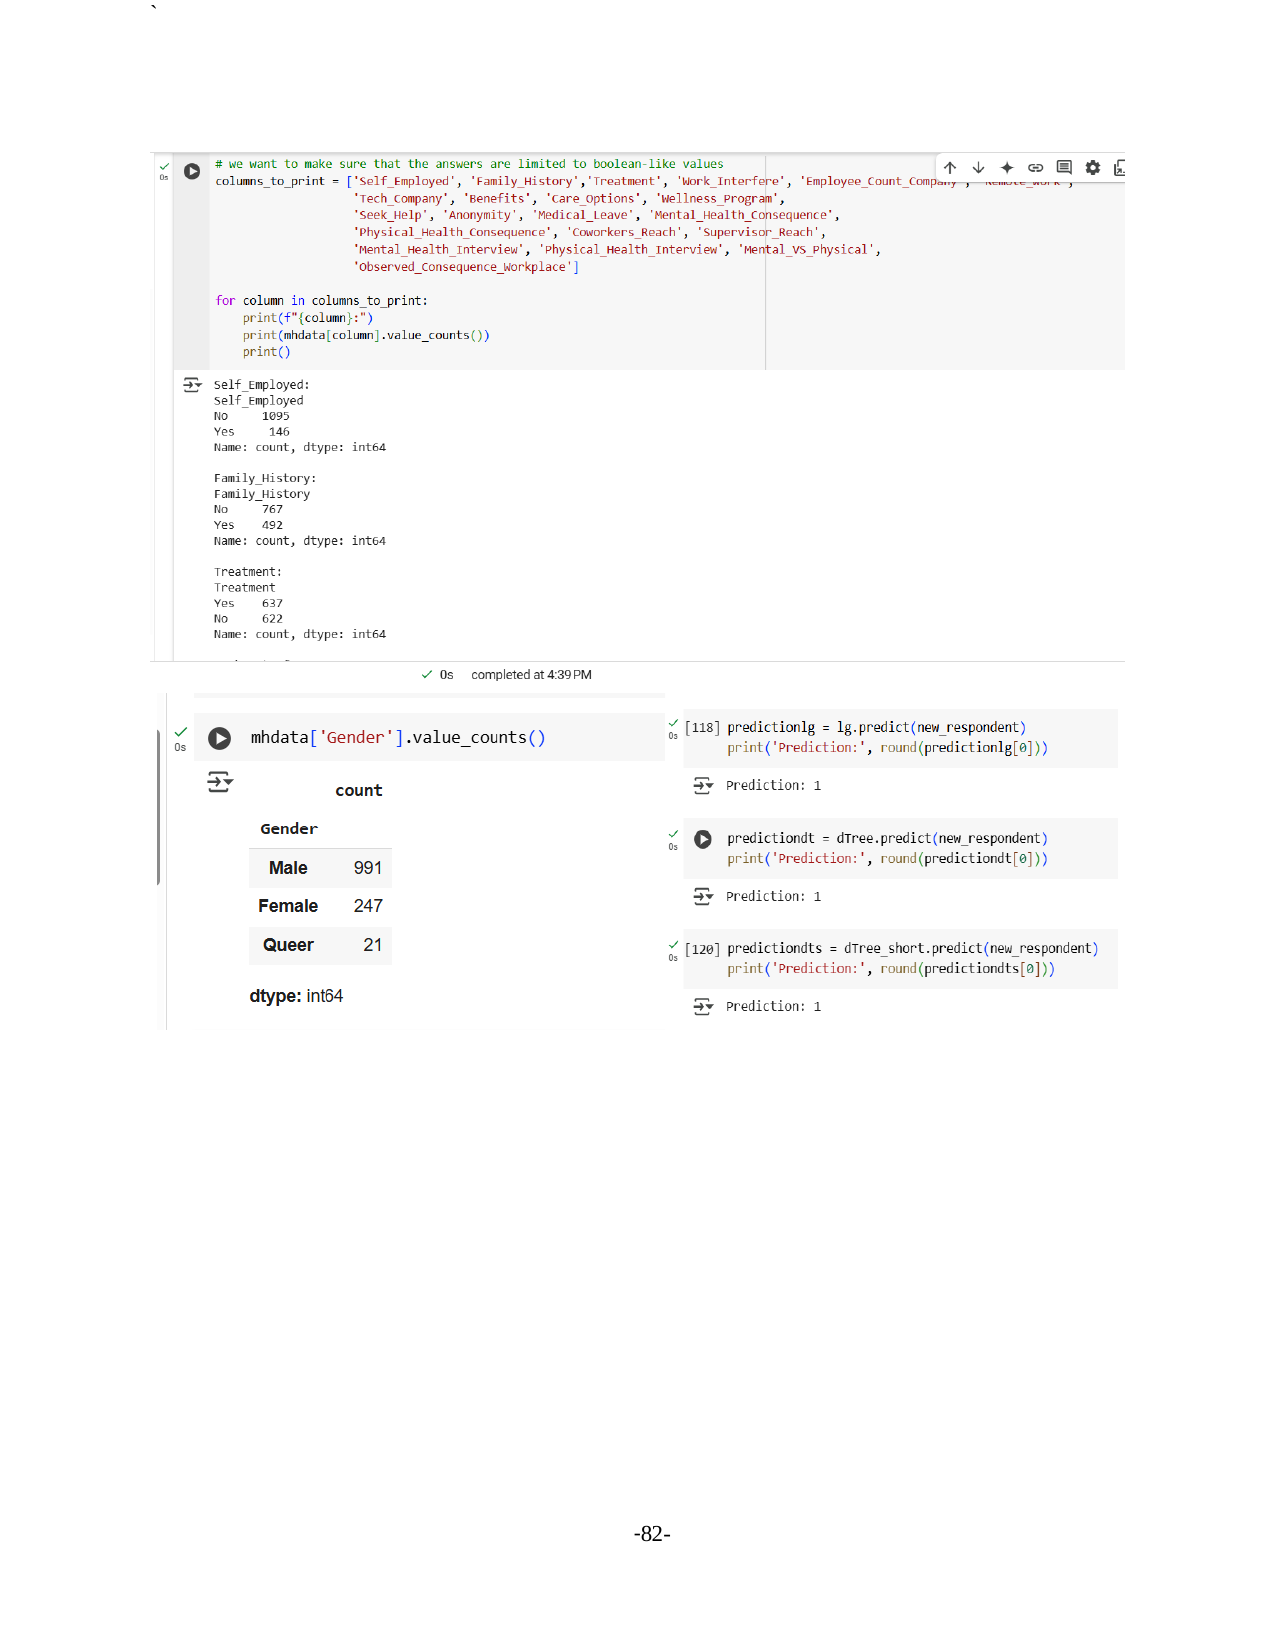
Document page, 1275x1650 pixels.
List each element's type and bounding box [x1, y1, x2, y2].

picture [157, 693, 1118, 1030]
picture [150, 150, 1125, 681]
